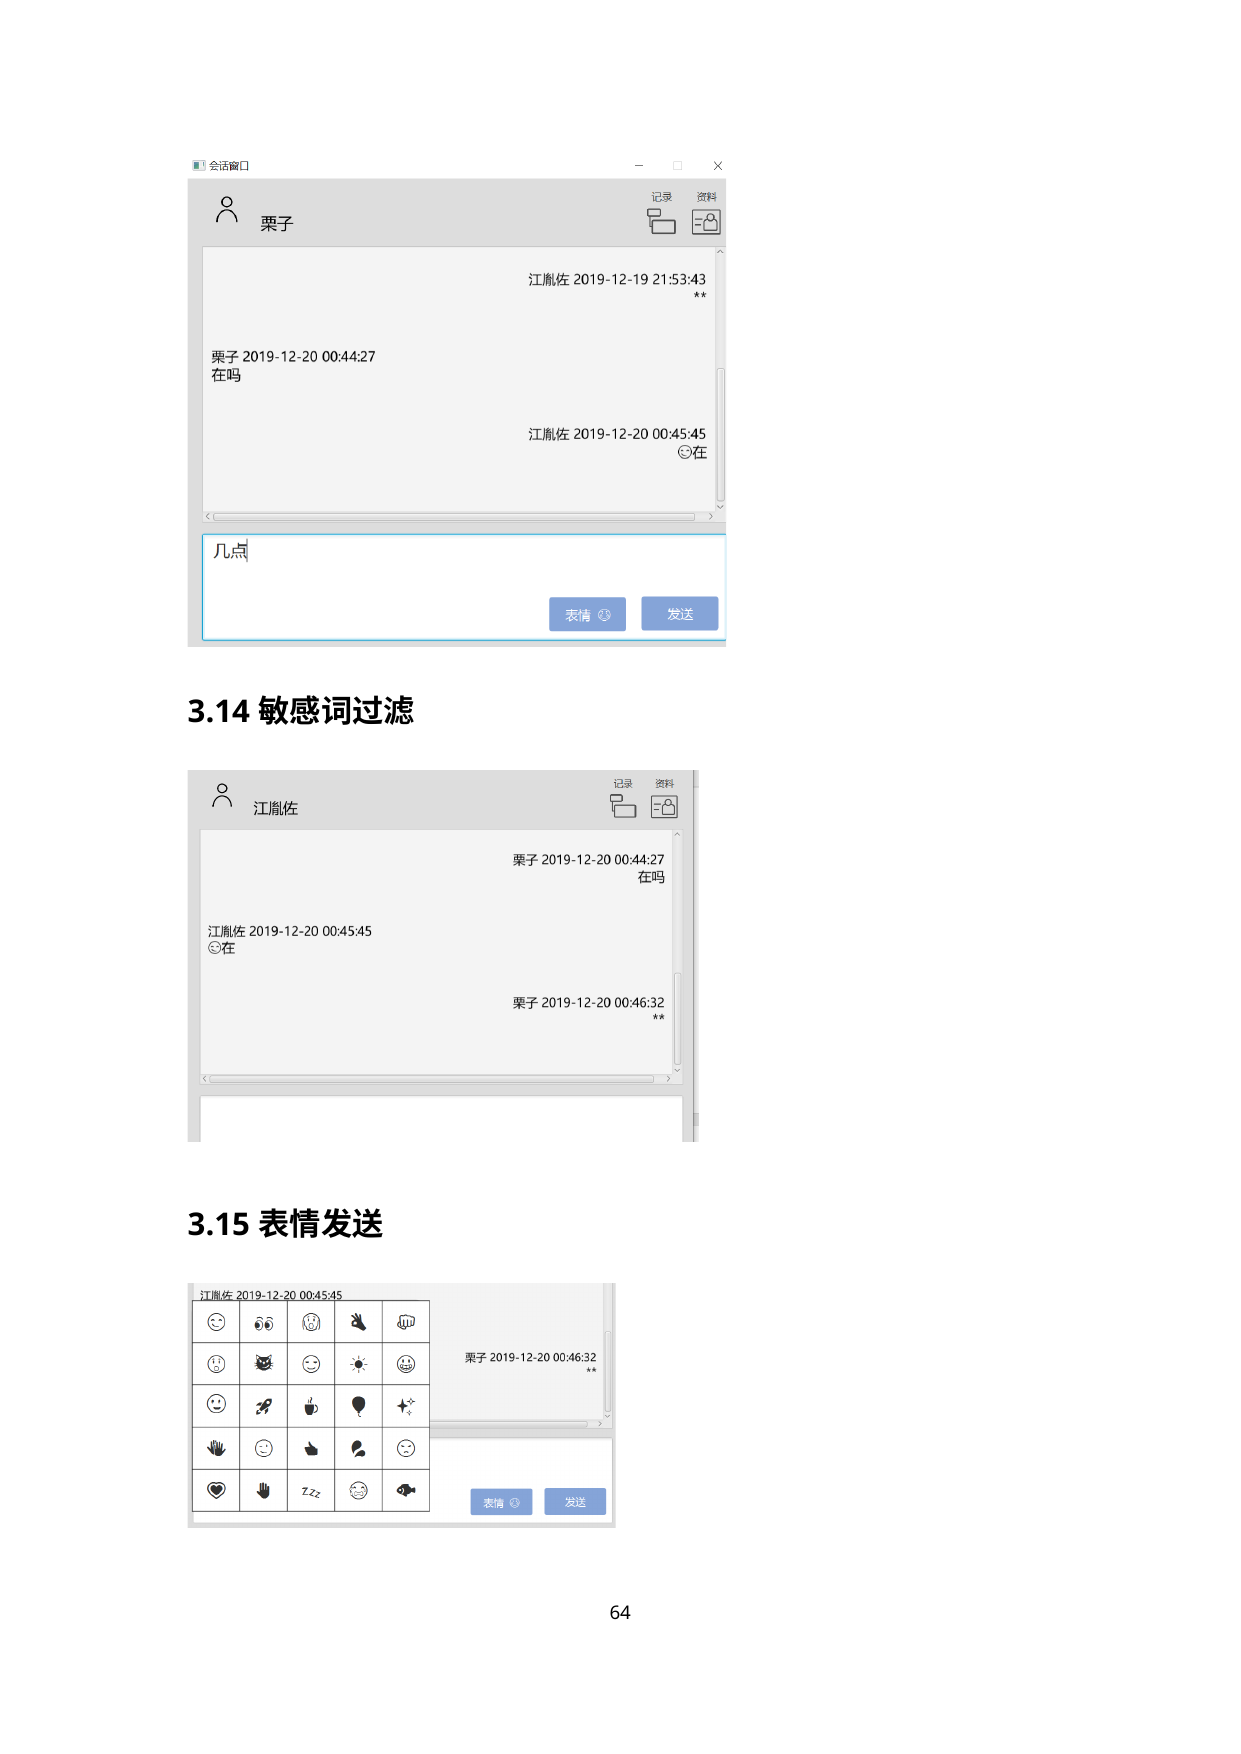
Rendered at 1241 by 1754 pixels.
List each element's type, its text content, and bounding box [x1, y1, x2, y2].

subtitle 3.14 敏感词过滤 [187, 676, 1053, 741]
picture [187, 770, 699, 1142]
subtitle 3.15 表情发送 [187, 1190, 1053, 1255]
picture [187, 159, 727, 647]
picture [187, 1283, 616, 1528]
